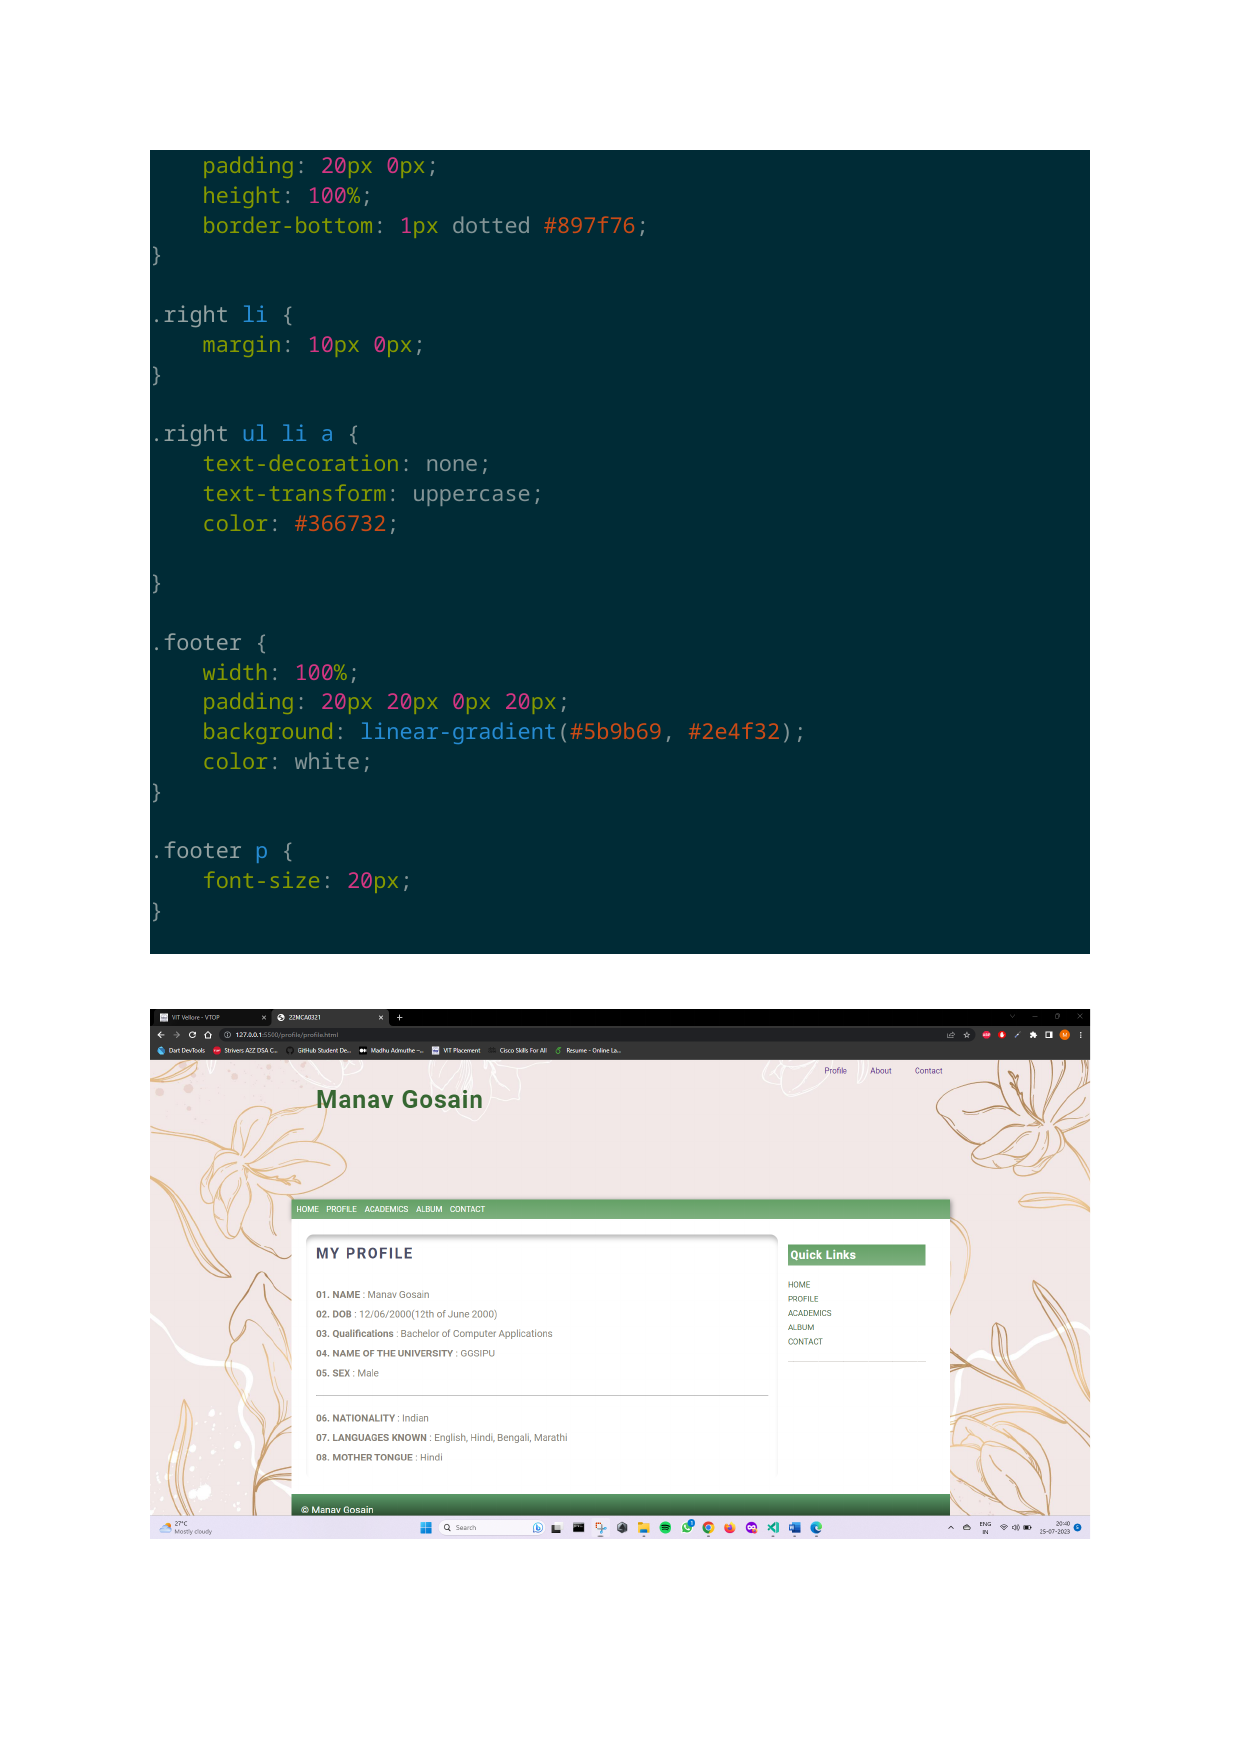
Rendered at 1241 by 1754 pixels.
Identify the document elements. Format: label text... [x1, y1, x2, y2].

text .right li { [150, 299, 1090, 329]
text } [150, 895, 1090, 924]
picture [150, 1009, 1091, 1539]
text } [150, 358, 1090, 388]
text padding: 20px 0px; [150, 150, 1090, 180]
text background: linear-gradient(#5b9b69, #2e4f32); [150, 716, 1090, 746]
text } [150, 567, 1090, 597]
text .footer { [150, 627, 1090, 656]
text color: #366732; [150, 507, 1090, 537]
text .footer p { [150, 835, 1090, 865]
text width: 100%; [150, 656, 1090, 686]
text } [150, 776, 1090, 805]
text padding: 20px 20px 0px 20px; [150, 686, 1090, 716]
text text-decoration: none; [150, 448, 1090, 478]
text .right ul li a { [150, 418, 1090, 448]
text border-bottom: 1px dotted #897f76; [150, 209, 1090, 239]
text color: white; [150, 746, 1090, 776]
text font-size: 20px; [150, 865, 1090, 895]
text height: 100%; [150, 180, 1090, 209]
text } [150, 239, 1090, 269]
text margin: 10px 0px; [150, 329, 1090, 358]
text text-transform: uppercase; [150, 478, 1090, 507]
